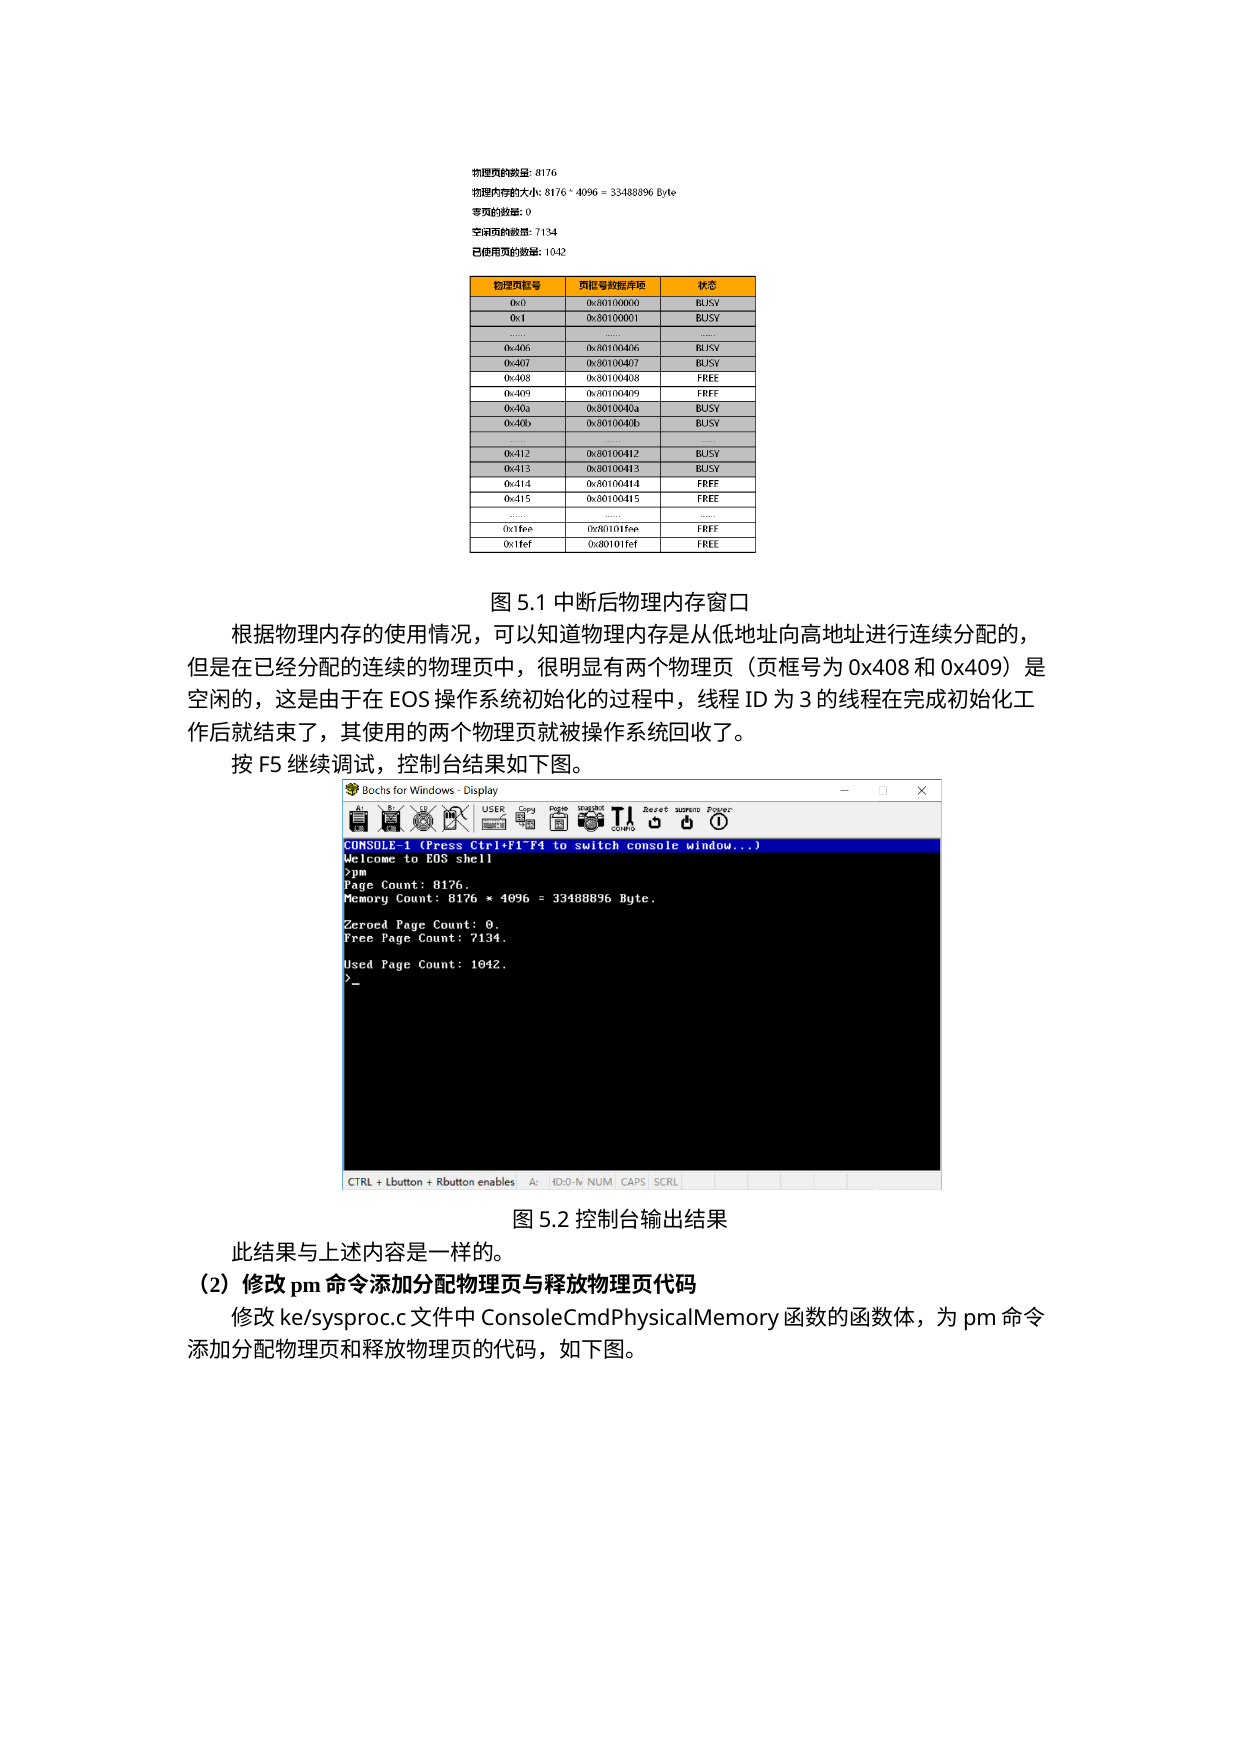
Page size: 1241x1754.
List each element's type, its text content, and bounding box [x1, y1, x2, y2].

text 修改ke/sysproc.c文件中ConsoleCmdPhysicalMemory函数的函数体，为pm命令添加分配物理页和释放物理页的代码，如下图。 [187, 1299, 1053, 1364]
text 图5.2 控制台输出结果 [187, 1202, 1053, 1234]
picture [342, 779, 942, 1190]
picture [461, 162, 779, 568]
text 图5.1 中断后物理内存窗口 [187, 584, 1053, 617]
text 此结果与上述内容是一样的。 [187, 1234, 1053, 1267]
text （2）修改pm命令添加分配物理页与释放物理页代码 [187, 1267, 1053, 1299]
text 按 F5 继续调试，控制台结果如下图。 [187, 747, 1053, 779]
text 根据物理内存的使用情况，可以知道物理内存是从低地址向高地址进行连续分配的，但是在已经分配的连续的物理页中，很明显有两个物理页（页框号为0x408和0x409）是空闲的，这是由于在EOS操作系统初始化的过程中，线程ID为3的线程在完成初始化工作后就结束了，其使用的两个物理页就被操作系统回收了。 [187, 617, 1053, 747]
